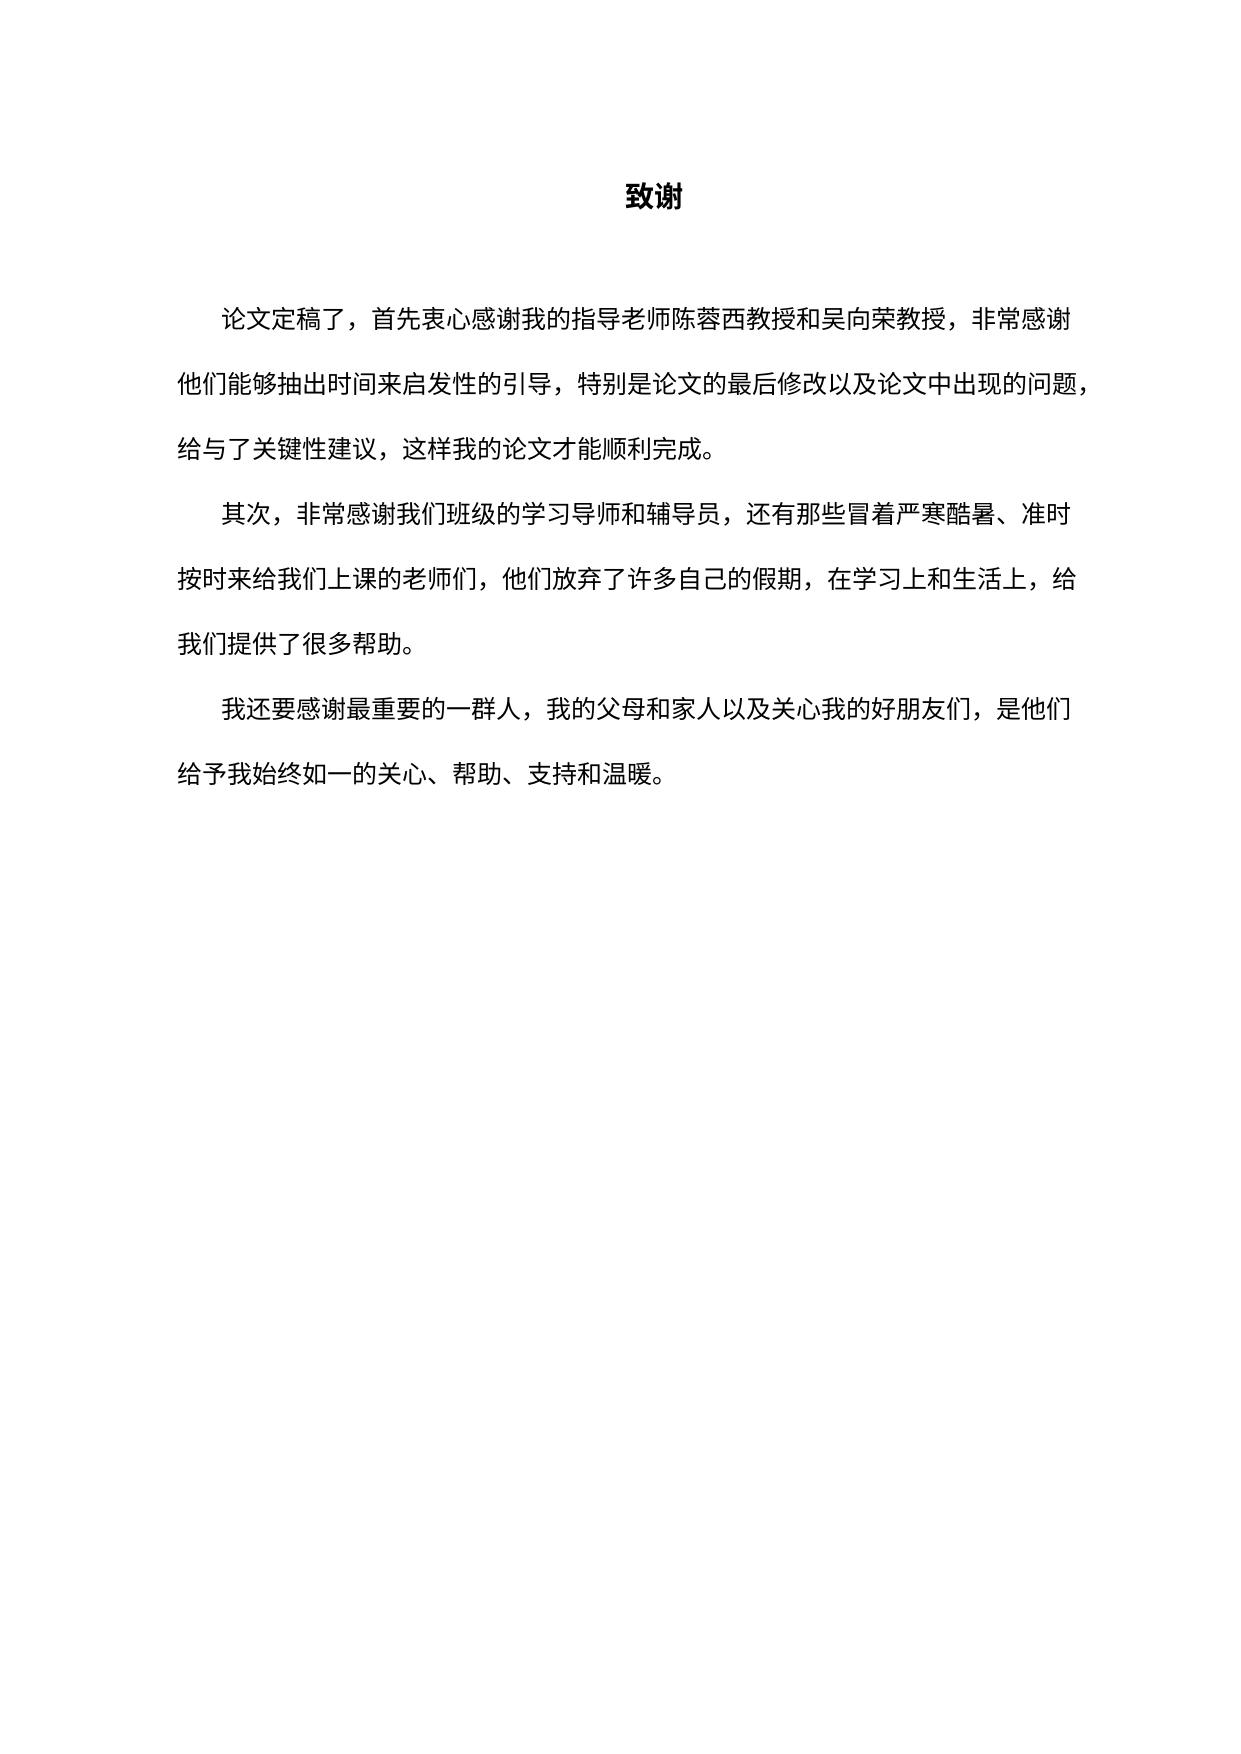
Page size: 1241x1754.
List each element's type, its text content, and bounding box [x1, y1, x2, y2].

text 其次，非常感谢我们班级的学习导师和辅导员，还有那些冒着严寒酷暑、准时按时来给我们上课的老师们，他们放弃了许多自己的假期，在学习上和生活上，给我们提供了很多帮助。 [177, 480, 1087, 675]
subtitle 致谢 [221, 162, 1087, 227]
text 论文定稿了，首先衷心感谢我的指导老师陈蓉西教授和吴向荣教授，非常感谢他们能够抽出时间来启发性的引导，特别是论文的最后修改以及论文中出现的问题，给与了关键性建议，这样我的论文才能顺利完成。 [177, 285, 1087, 480]
text 我还要感谢最重要的一群人，我的父母和家人以及关心我的好朋友们，是他们给予我始终如一的关心、帮助、支持和温暖。 [177, 675, 1087, 805]
